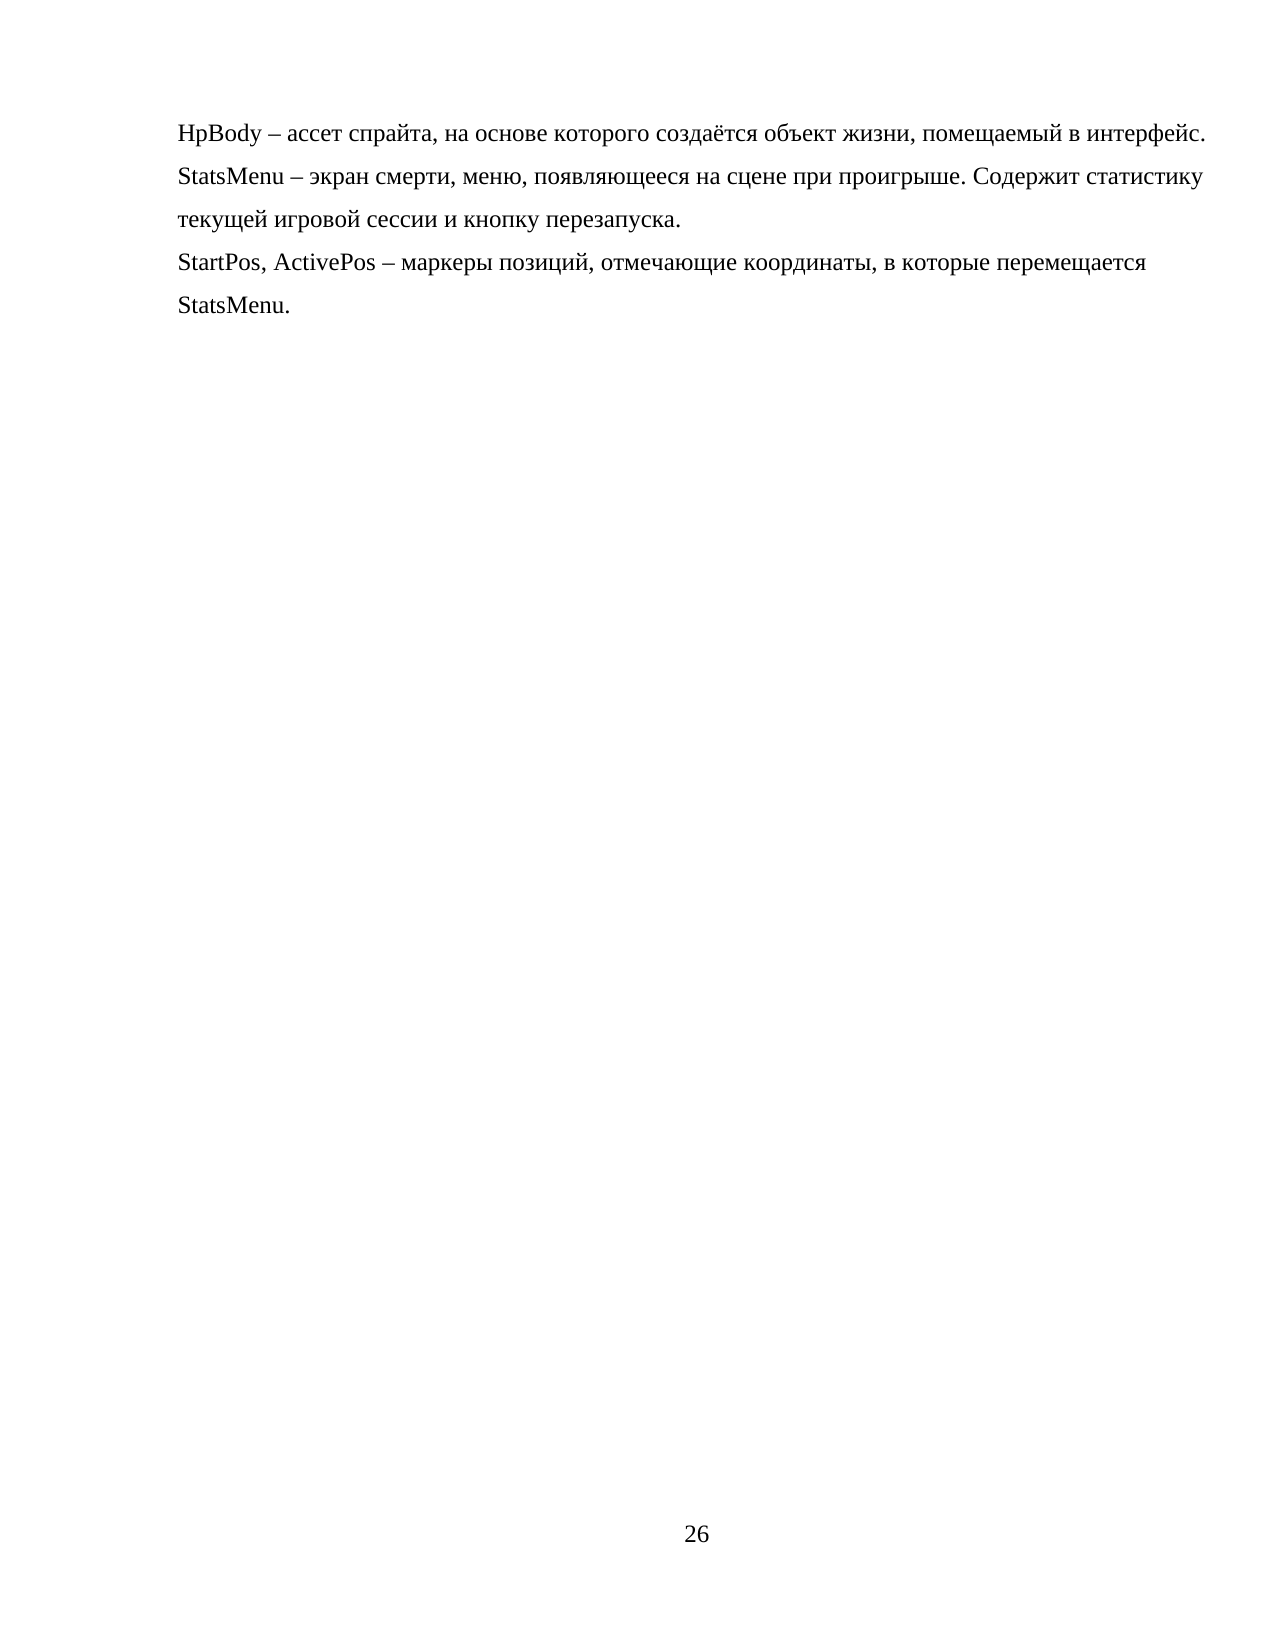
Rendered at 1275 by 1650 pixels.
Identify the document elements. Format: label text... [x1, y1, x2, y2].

text StartPos, ActivePos – маркеры позиций, отмечающие координаты, в которые перемещается StatsMenu. [177, 247, 1216, 319]
text StatsMenu – экран смерти, меню, появляющееся на сцене при проигрыше. Содержит статистику текущей игровой сессии и кнопку перезапуска. [177, 161, 1216, 233]
text HpBody – ассет спрайта, на основе которого создаётся объект жизни, помещаемый в интерфейс. [177, 118, 1216, 147]
